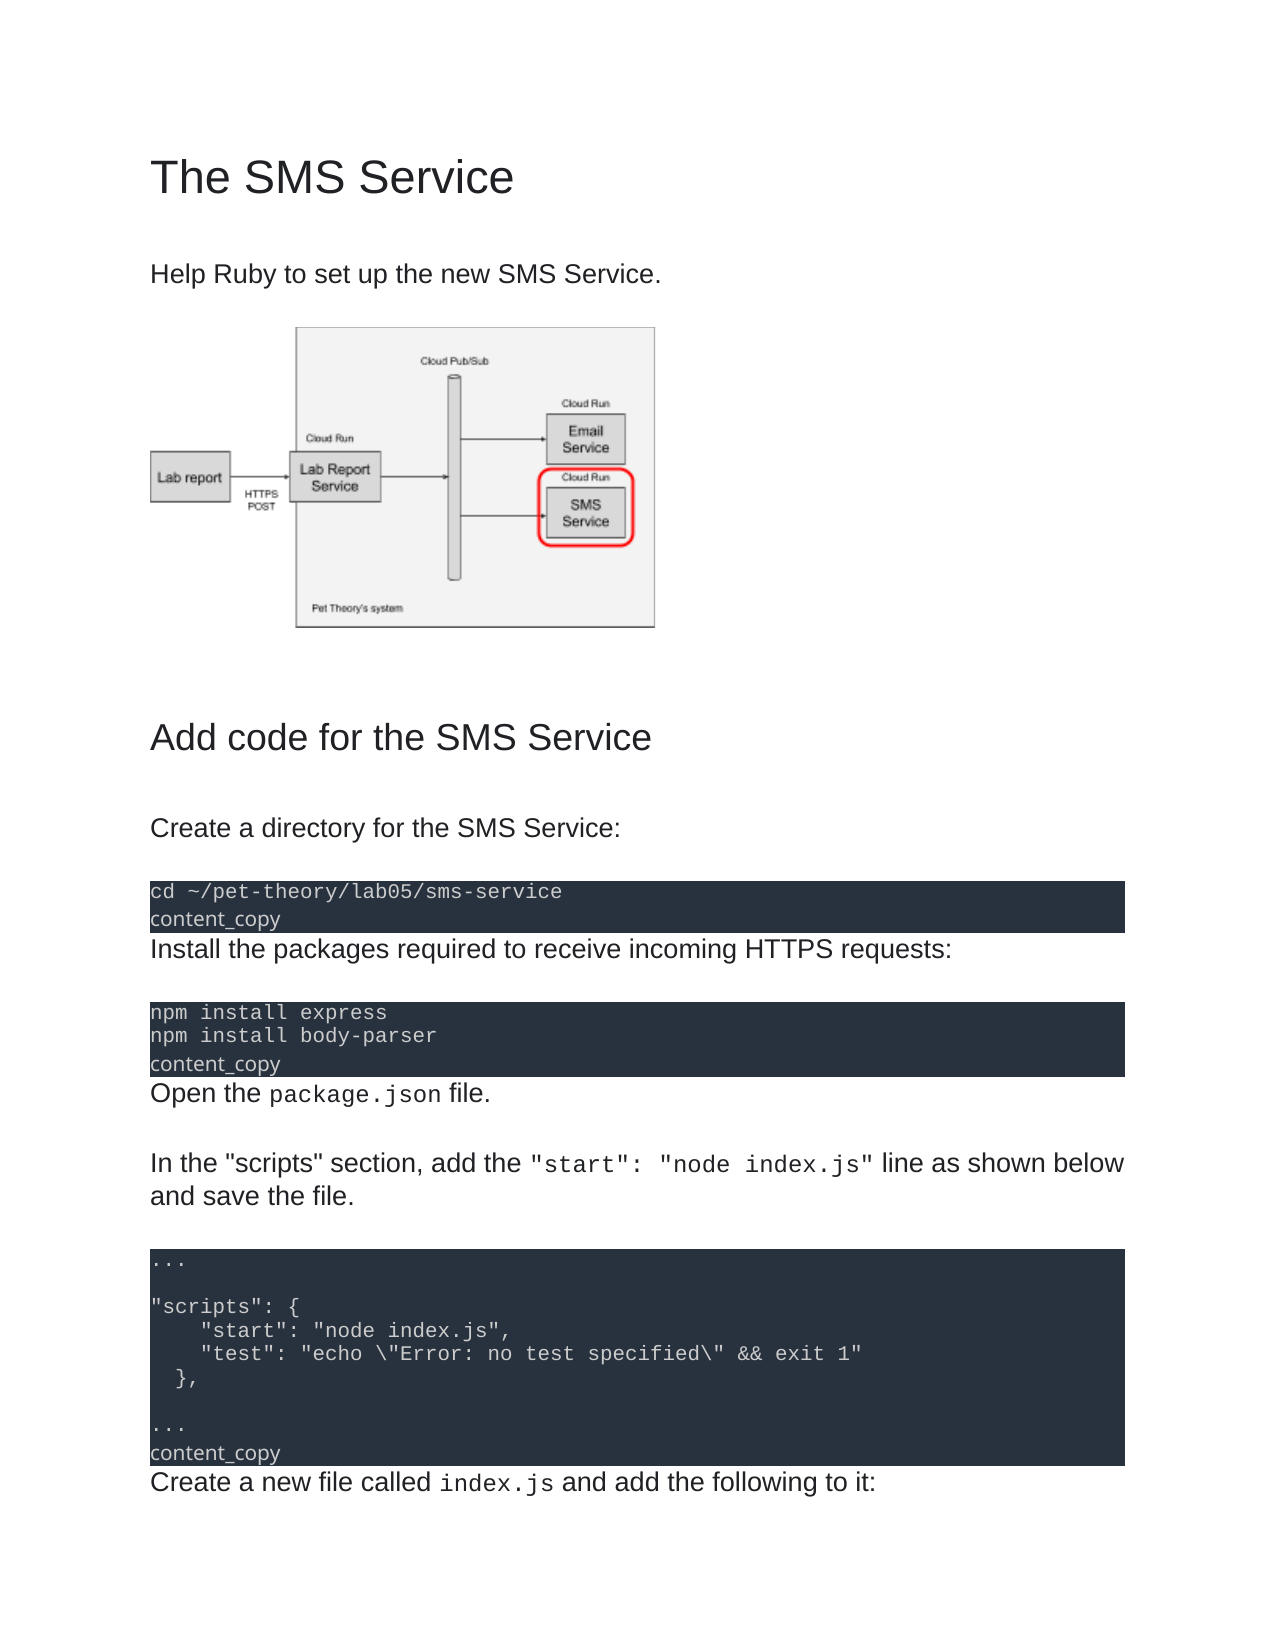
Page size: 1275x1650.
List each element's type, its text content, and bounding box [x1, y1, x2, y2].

text ... [150, 1414, 1125, 1438]
text }, [150, 1367, 1125, 1391]
text content_copy [150, 1438, 1125, 1466]
text "start": "node index.js", [150, 1320, 1125, 1343]
text ... [150, 1249, 1125, 1272]
text Create a new file called index.js and add the following to it: [150, 1466, 1125, 1499]
text Help Ruby to set up the new SMS Service. [150, 258, 1125, 289]
text Create a directory for the SMS Service: [150, 812, 1125, 843]
subtitle Add code for the SMS Service [150, 716, 1125, 759]
subtitle The SMS Service [150, 150, 1125, 204]
text Install the packages required to receive incoming HTTPS requests: [150, 933, 1125, 964]
text npm install express [150, 1002, 1125, 1025]
text content_copy [150, 904, 1125, 933]
text cd ~/pet-theory/lab05/sms-service [150, 881, 1125, 904]
text npm install body-parser [150, 1025, 1125, 1049]
text Open the package.json file. [150, 1077, 1125, 1110]
text In the "scripts" section, add the "start": "node index.js" line as shown below and save the file. [150, 1147, 1125, 1211]
text content_copy [150, 1049, 1125, 1077]
text "test": "echo \"Error: no test specified\" && exit 1" [150, 1343, 1125, 1367]
text "scripts": { [150, 1296, 1125, 1320]
picture [150, 327, 656, 628]
